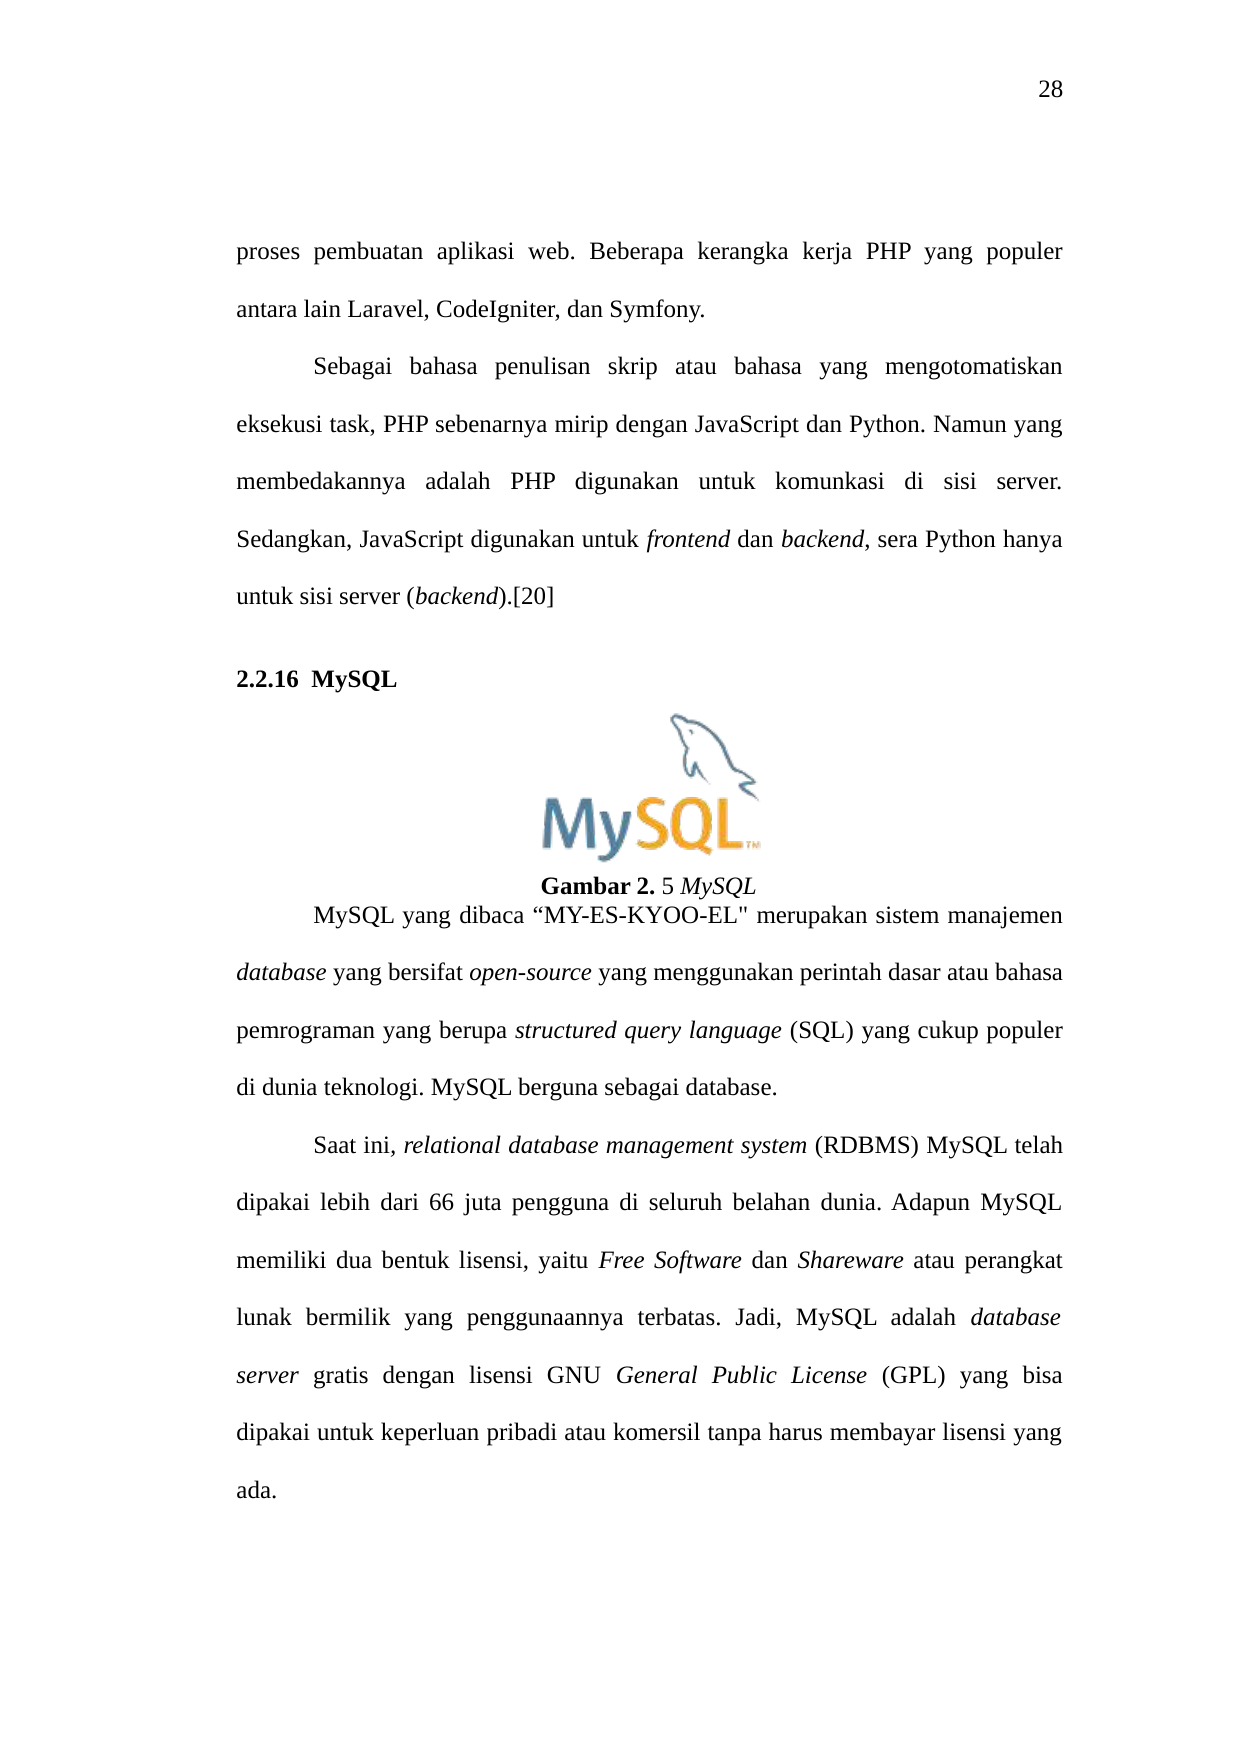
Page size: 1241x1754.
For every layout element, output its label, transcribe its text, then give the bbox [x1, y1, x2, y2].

text Saat ini, relational database management system (RDBMS) MySQL telah dipakai lebih dari 66 juta pengguna di seluruh belahan dunia. Adapun MySQL memiliki dua bentuk lisensi, yaitu Free Software dan Shareware atau perangkat lunak bermilik yang penggunaannya terbatas. Jadi, MySQL adalah database server gratis dengan lisensi GNU General Public License (GPL) yang bisa dipakai untuk keperluan pribadi atau komersil tanpa harus membayar lisensi yang ada. [236, 1130, 1063, 1504]
text Gambar 2. 5 MySQL [236, 871, 1063, 900]
text MySQL yang dibaca “MY-ES-KYOO-EL" merupakan sistem manajemen database yang bersifat open-source yang menggunakan perintah dasar atau bahasa pemrograman yang berupa structured query language (SQL) yang cukup populer di dunia teknologi. MySQL berguna sebagai database. [236, 900, 1063, 1101]
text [236, 236, 1063, 322]
text MySQL [236, 664, 1063, 692]
text Sebagai bahasa penulisan skrip atau bahasa yang mengotomatiskan eksekusi task, PHP sebenarnya mirip dengan JavaScript dan Python. Namun yang membedakannya adalah PHP digunakan untuk komunkasi di sisi server. Sedangkan, JavaScript digunakan untuk frontend dan backend, sera Python hanya untuk sisi server (backend).[20] [236, 351, 1063, 610]
picture [521, 706, 778, 867]
